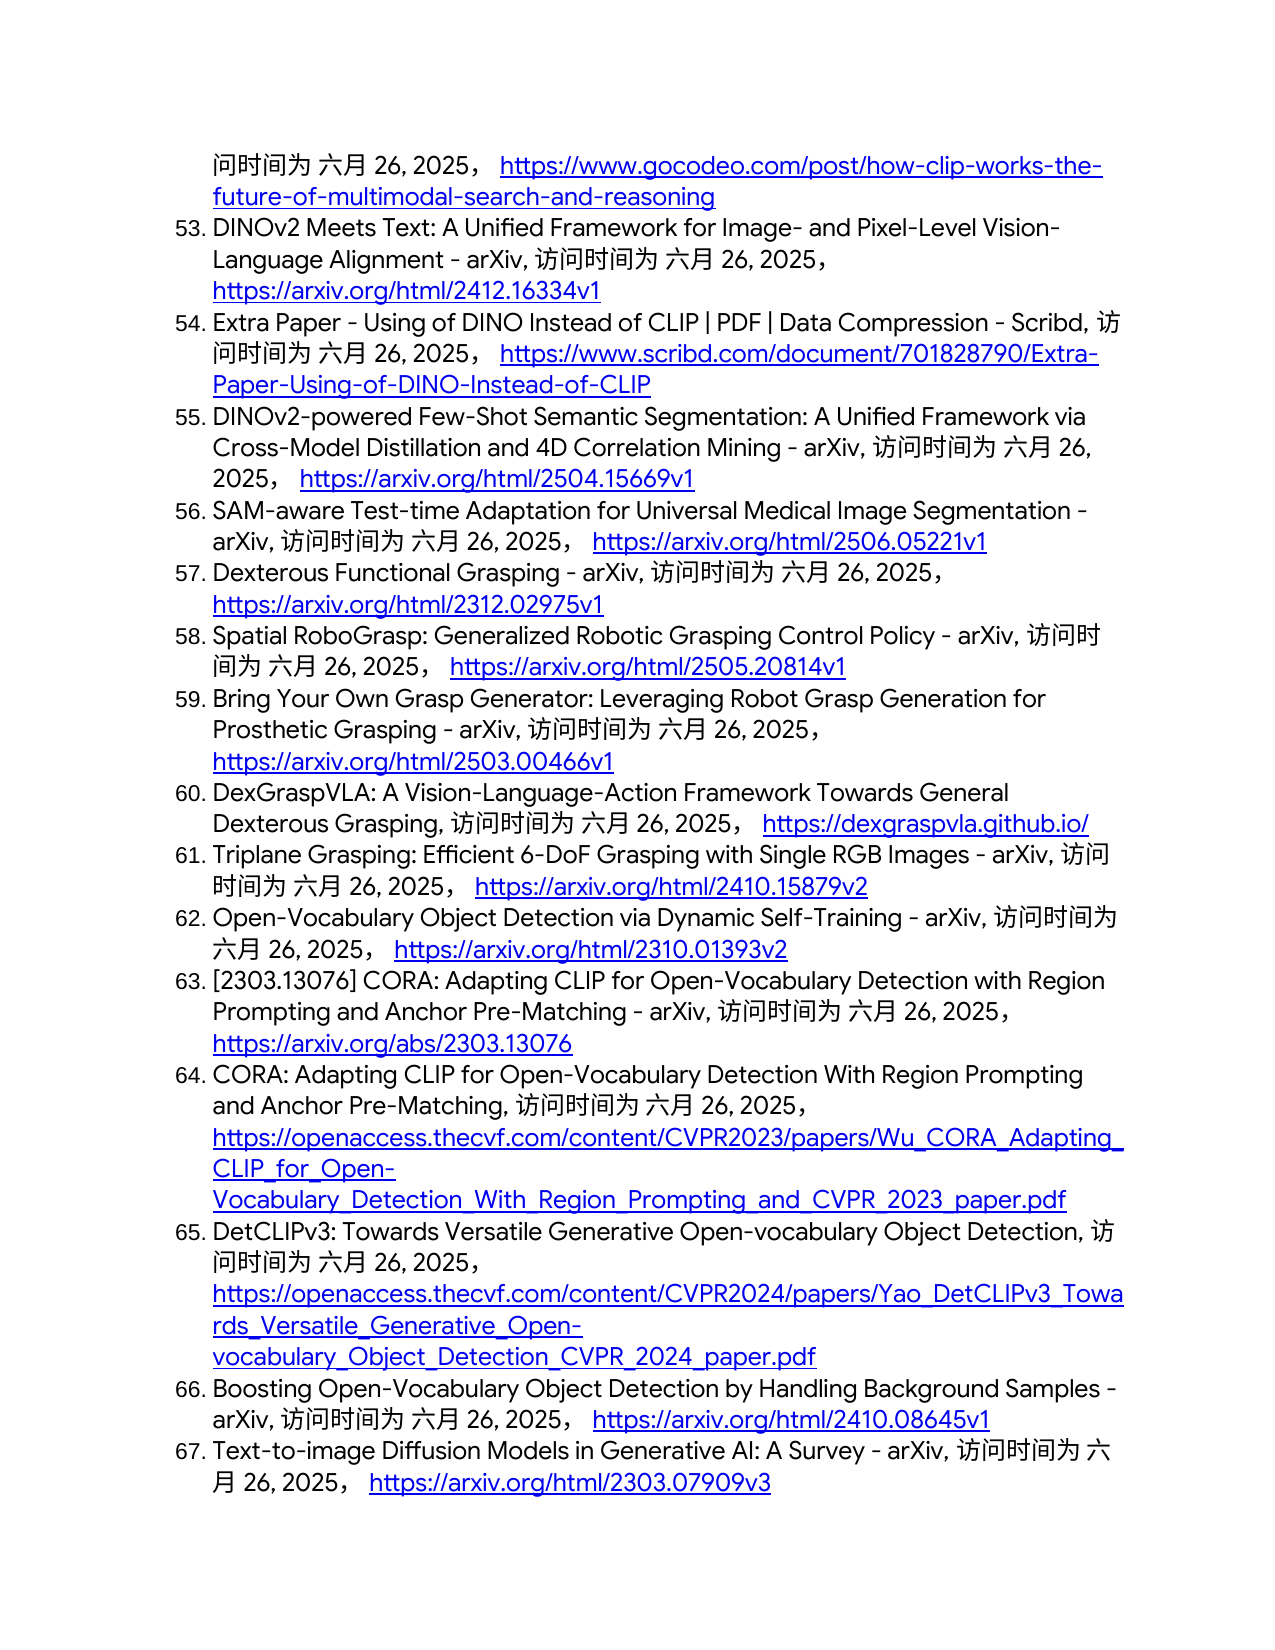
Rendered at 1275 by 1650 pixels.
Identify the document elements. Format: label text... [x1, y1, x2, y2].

list Dexterous Functional Grasping - arXiv, 访问时间为 六月 26, 2025， https://arxiv.org/html/2312.02975v1 [175, 558, 1125, 620]
list Text-to-image Diffusion Models in Generative AI: A Survey - arXiv, 访问时间为 六月 26, 2025， https://arxiv.org/html/2303.07909v3 [175, 1436, 1125, 1498]
list Extra Paper - Using of DINO Instead of CLIP | PDF | Data Compression - Scribd, 访问时间为 六月 26, 2025， https://www.scribd.com/document/701828790/Extra-Paper-Using-of-DINO-Instead-of-CLIP [175, 307, 1125, 401]
list Triplane Grasping: Efficient 6-DoF Grasping with Single RGB Images - arXiv, 访问时间为 六月 26, 2025， https://arxiv.org/html/2410.15879v2 [175, 840, 1125, 902]
list DexGraspVLA: A Vision-Language-Action Framework Towards General Dexterous Grasping, 访问时间为 六月 26, 2025， https://dexgraspvla.github.io/ [175, 777, 1125, 840]
list Boosting Open-Vocabulary Object Detection by Handling Background Samples - arXiv, 访问时间为 六月 26, 2025， https://arxiv.org/html/2410.08645v1 [175, 1373, 1125, 1436]
list SAM-aware Test-time Adaptation for Universal Medical Image Segmentation - arXiv, 访问时间为 六月 26, 2025， https://arxiv.org/html/2506.05221v1 [175, 495, 1125, 558]
list DetCLIPv3: Towards Versatile Generative Open-vocabulary Object Detection, 访问时间为 六月 26, 2025， https://openaccess.thecvf.com/content/CVPR2024/papers/Yao_DetCLIPv3_Towards_Versatile_Generative_Open-vocabulary_Object_Detection_CVPR_2024_paper.pdf [175, 1216, 1125, 1373]
list Spatial RoboGrasp: Generalized Robotic Grasping Control Policy - arXiv, 访问时间为 六月 26, 2025， https://arxiv.org/html/2505.20814v1 [175, 620, 1125, 683]
list Open-Vocabulary Object Detection via Dynamic Self-Training - arXiv, 访问时间为 六月 26, 2025， https://arxiv.org/html/2310.01393v2 [175, 902, 1125, 965]
list CORA: Adapting CLIP for Open-Vocabulary Detection With Region Prompting and Anchor Pre-Matching, 访问时间为 六月 26, 2025， https://openaccess.thecvf.com/content/CVPR2023/papers/Wu_CORA_Adapting_CLIP_for_Open-Vocabulary_Detection_With_Region_Prompting_and_CVPR_2023_paper.pdf [175, 1059, 1125, 1216]
list DINOv2 Meets Text: A Unified Framework for Image- and Pixel-Level Vision-Language Alignment - arXiv, 访问时间为 六月 26, 2025， https://arxiv.org/html/2412.16334v1 [175, 213, 1125, 307]
list Bring Your Own Grasp Generator: Leveraging Robot Grasp Generation for Prosthetic Grasping - arXiv, 访问时间为 六月 26, 2025， https://arxiv.org/html/2503.00466v1 [175, 683, 1125, 777]
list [175, 150, 1125, 213]
list [2303.13076] CORA: Adapting CLIP for Open-Vocabulary Detection with Region Prompting and Anchor Pre-Matching - arXiv, 访问时间为 六月 26, 2025， https://arxiv.org/abs/2303.13076 [175, 965, 1125, 1059]
list DINOv2-powered Few-Shot Semantic Segmentation: A Unified Framework via Cross-Model Distillation and 4D Correlation Mining - arXiv, 访问时间为 六月 26, 2025， https://arxiv.org/html/2504.15669v1 [175, 401, 1125, 495]
